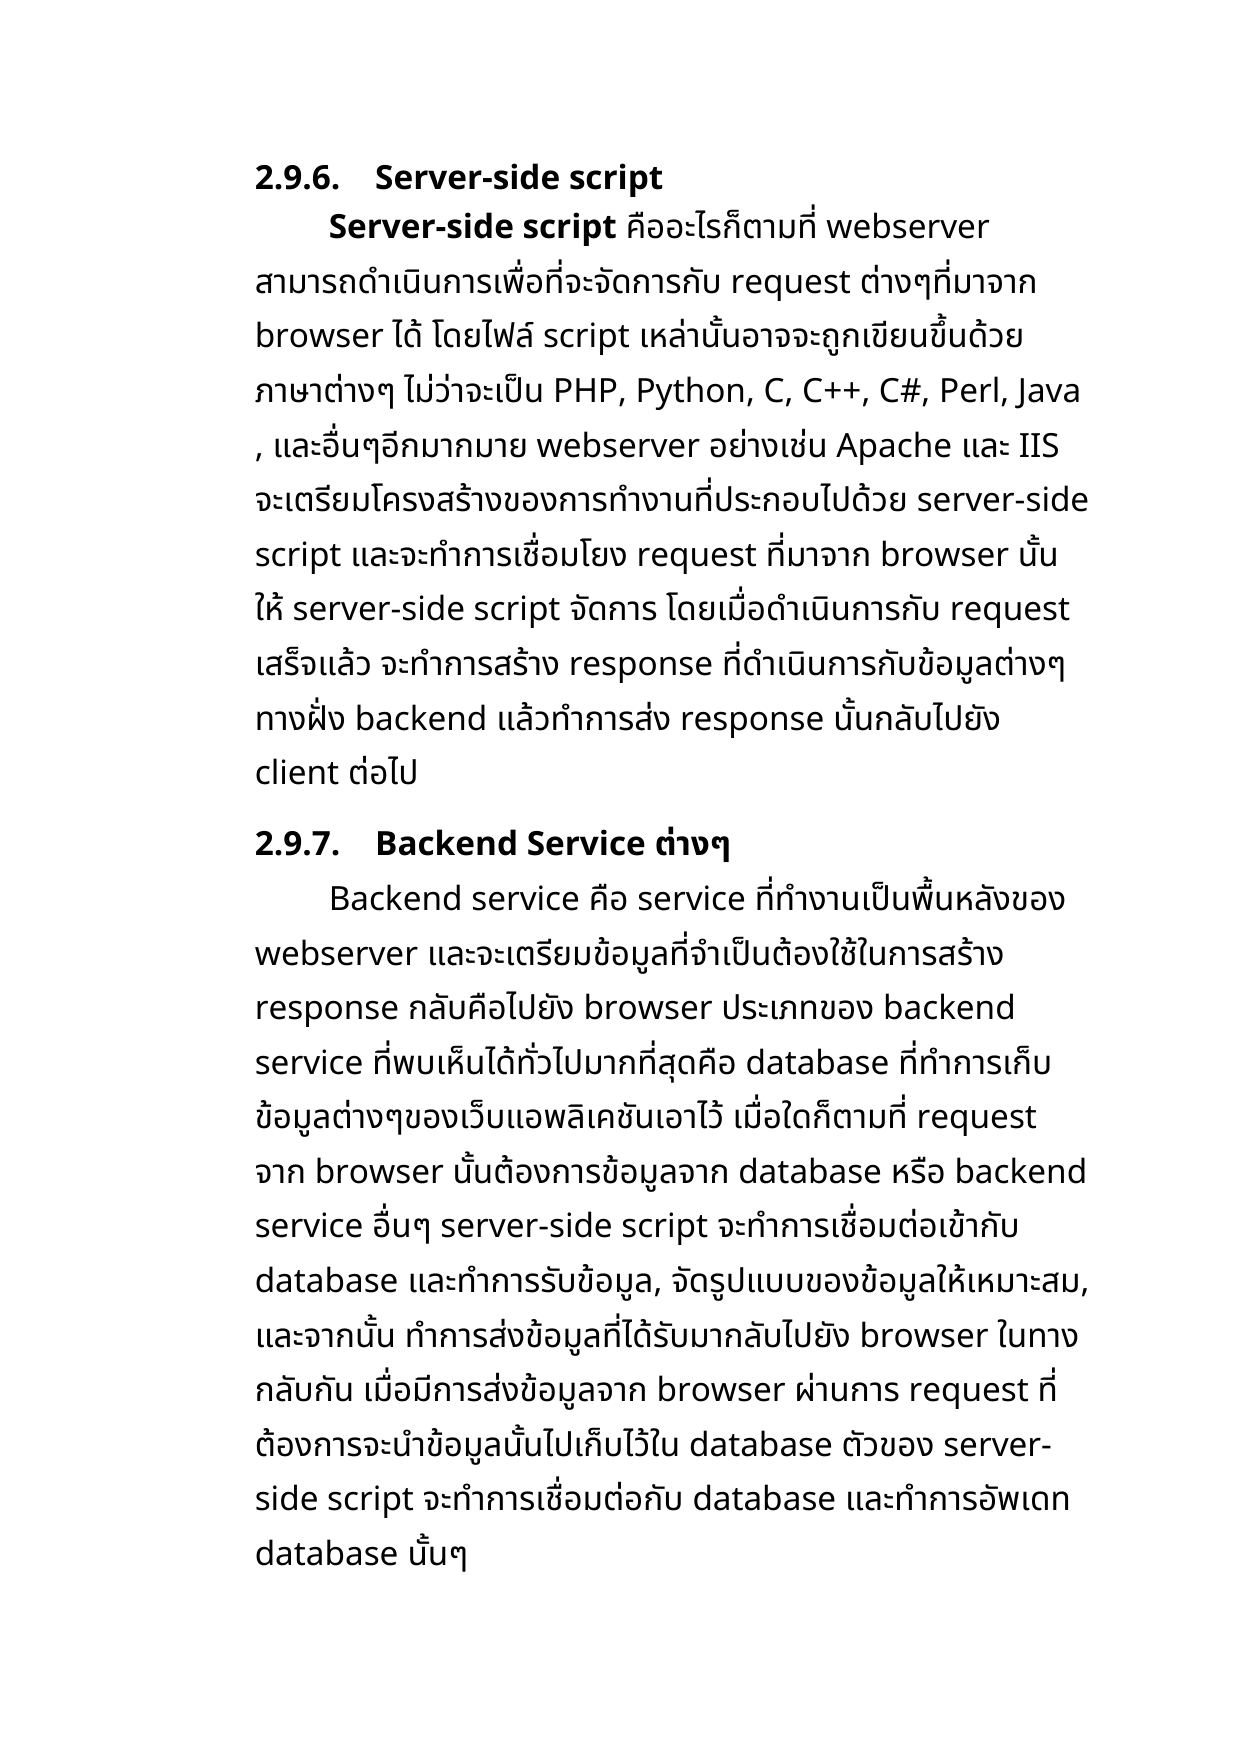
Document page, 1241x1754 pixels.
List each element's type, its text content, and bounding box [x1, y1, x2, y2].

text Backend service คือ service ที่ทำงานเป็นพื้นหลังของ webserver และจะเตรียมข้อมูลที่จำเป็นต้องใช้ในการสร้าง response กลับคือไปยัง browser ประเภทของ backend service ที่พบเห็นได้ทั่วไปมากที่สุดคือ database ที่ทำการเก็บข้อมูลต่างๆของเว็บแอพลิเคชันเอาไว้ เมื่อใดก็ตามที่ request จาก browser นั้นต้องการข้อมูลจาก database หรือ backend service อื่นๆ server-side script จะทำการเชื่อมต่อเข้ากับ database และทำการรับข้อมูล, จัดรูปแบบของข้อมูลให้เหมาะสม, และจากนั้น ทำการส่งข้อมูลที่ได้รับมากลับไปยัง browser ในทางกลับกัน เมื่อมีการส่งข้อมูลจาก browser ผ่านการ request ที่ต้องการจะนำข้อมูลนั้นไปเก็บไว้ใน database ตัวของ server-side script จะทำการเชื่อมต่อกับ database และทำการอัพเดท database นั้นๆ [254, 875, 1090, 1580]
text Server-side script คืออะไรก็ตามที่ webserver สามารถดำเนินการเพื่อที่จะจัดการกับ request ต่างๆที่มาจาก browser ได้ โดยไฟล์ script เหล่านั้นอาจจะถูกเขียนขึ้นด้วยภาษาต่างๆ ไม่ว่าจะเป็น PHP, Python, C, C++, C#, Perl, Java , และอื่นๆอีกมากมาย webserver อย่างเช่น Apache และ IIS จะเตรียมโครงสร้างของการทำงานที่ประกอบไปด้วย server-side script และจะทำการเชื่อมโยง request ที่มาจาก browser นั้น ให้ server-side script จัดการ โดยเมื่อดำเนินการกับ request เสร็จแล้ว จะทำการสร้าง response ที่ดำเนินการกับข้อมูลต่างๆทางฝั่ง backend แล้วทำการส่ง response นั้นกลับไปยัง client ต่อไป [254, 203, 1090, 799]
subtitle Backend Service ต่างๆ [254, 820, 1090, 871]
subtitle Server-side script [254, 154, 1090, 199]
